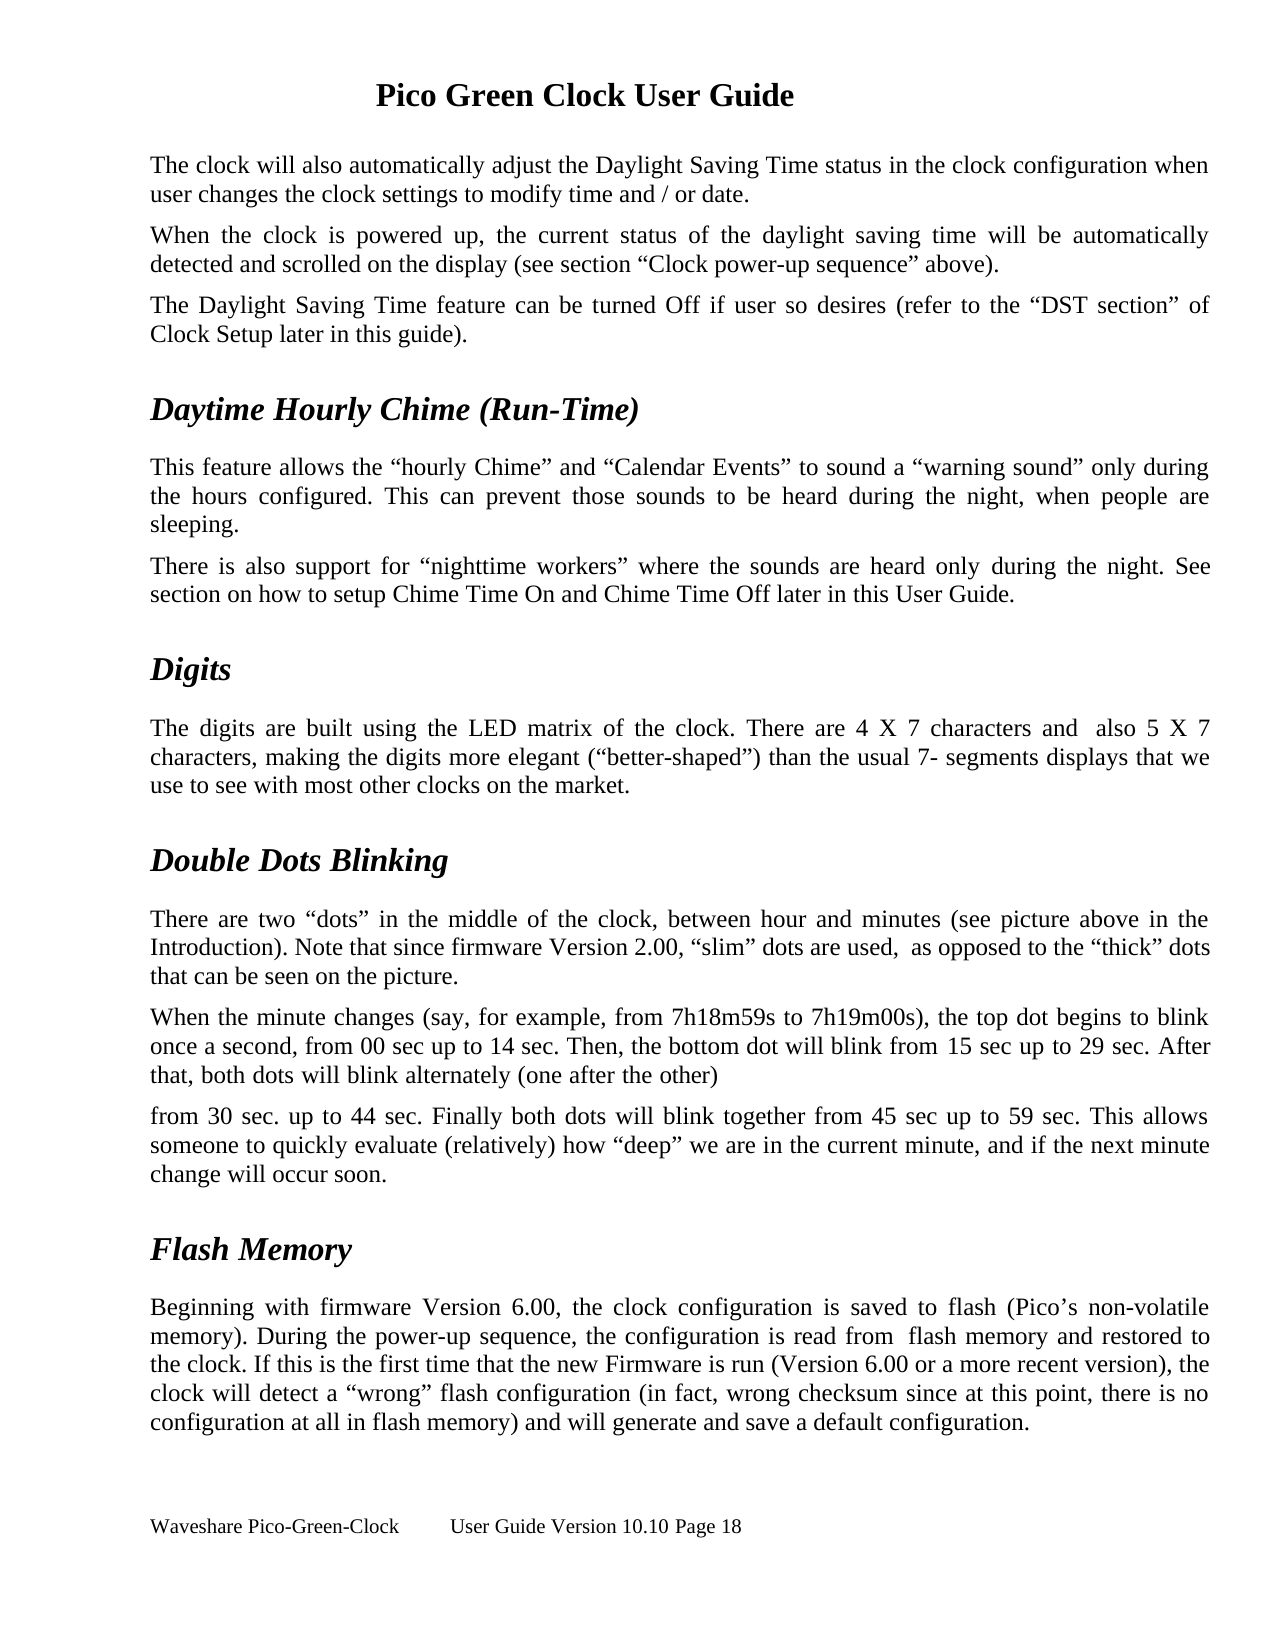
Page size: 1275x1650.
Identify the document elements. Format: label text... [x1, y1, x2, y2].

text There are two “dots” in the middle of the clock, between hour and minutes (see picture above in the Introduction). Note that since firmware Version 2.00, “slim” dots are used, as opposed to the “thick” dots that can be seen on the picture. [150, 904, 1211, 990]
text The digits are built using the LED matrix of the clock. There are 4 X 7 characters and also 5 X 7 characters, making the digits more elegant (“better-shaped”) than the usual 7- segments displays that we use to see with most other clocks on the market. [150, 713, 1211, 799]
subtitle Double Dots Blinking [150, 840, 1211, 879]
text from 30 sec. up to 44 sec. Finally both dots will blink together from 45 sec up to 59 sec. This allows someone to quickly evaluate (relatively) how “deep” we are in the current minute, and if the next minute change will occur soon. [150, 1101, 1211, 1187]
subtitle Digits [150, 649, 1211, 688]
text Beginning with firmware Version 6.00, the clock configuration is saved to flash (Pico’s non-volatile memory). During the power-up sequence, the configuration is read from flash memory and restored to the clock. If this is the first time that the new Firmware is run (Version 6.00 or a more recent version), the clock will detect a “wrong” flash configuration (in fact, wrong checksum since at this point, there is no configuration at all in flash memory) and will generate and save a default configuration. [150, 1292, 1211, 1436]
text The clock will also automatically adjust the Daylight Saving Time status in the clock configuration when user changes the clock settings to modify time and / or date. [150, 150, 1211, 207]
text The Daylight Saving Time feature can be turned Off if user so desires (refer to the “DST section” of Clock Setup later in this guide). [150, 290, 1211, 347]
text When the minute changes (say, for example, from 7h18m59s to 7h19m00s), the top dot begins to blink once a second, from 00 sec up to 14 sec. Then, the bottom dot will blink from 15 sec up to 29 sec. After that, both dots will blink alternately (one after the other) [150, 1002, 1211, 1089]
subtitle Daytime Hourly Chime (Run-Time) [150, 389, 1211, 427]
text There is also support for “nighttime workers” where the sounds are heard only during the night. See section on how to setup Chime Time On and Chime Time Off later in this User Guide. [150, 551, 1211, 608]
text This feature allows the “hourly Chime” and “Calendar Events” to sound a “warning sound” only during the hours configured. This can prevent those sounds to be heard during the night, when people are sleeping. [150, 452, 1211, 538]
subtitle Flash Memory [150, 1229, 1211, 1267]
text When the clock is powered up, the current status of the daylight saving time will be automatically detected and scrolled on the display (see section “Clock power-up sequence” above). [150, 220, 1211, 277]
